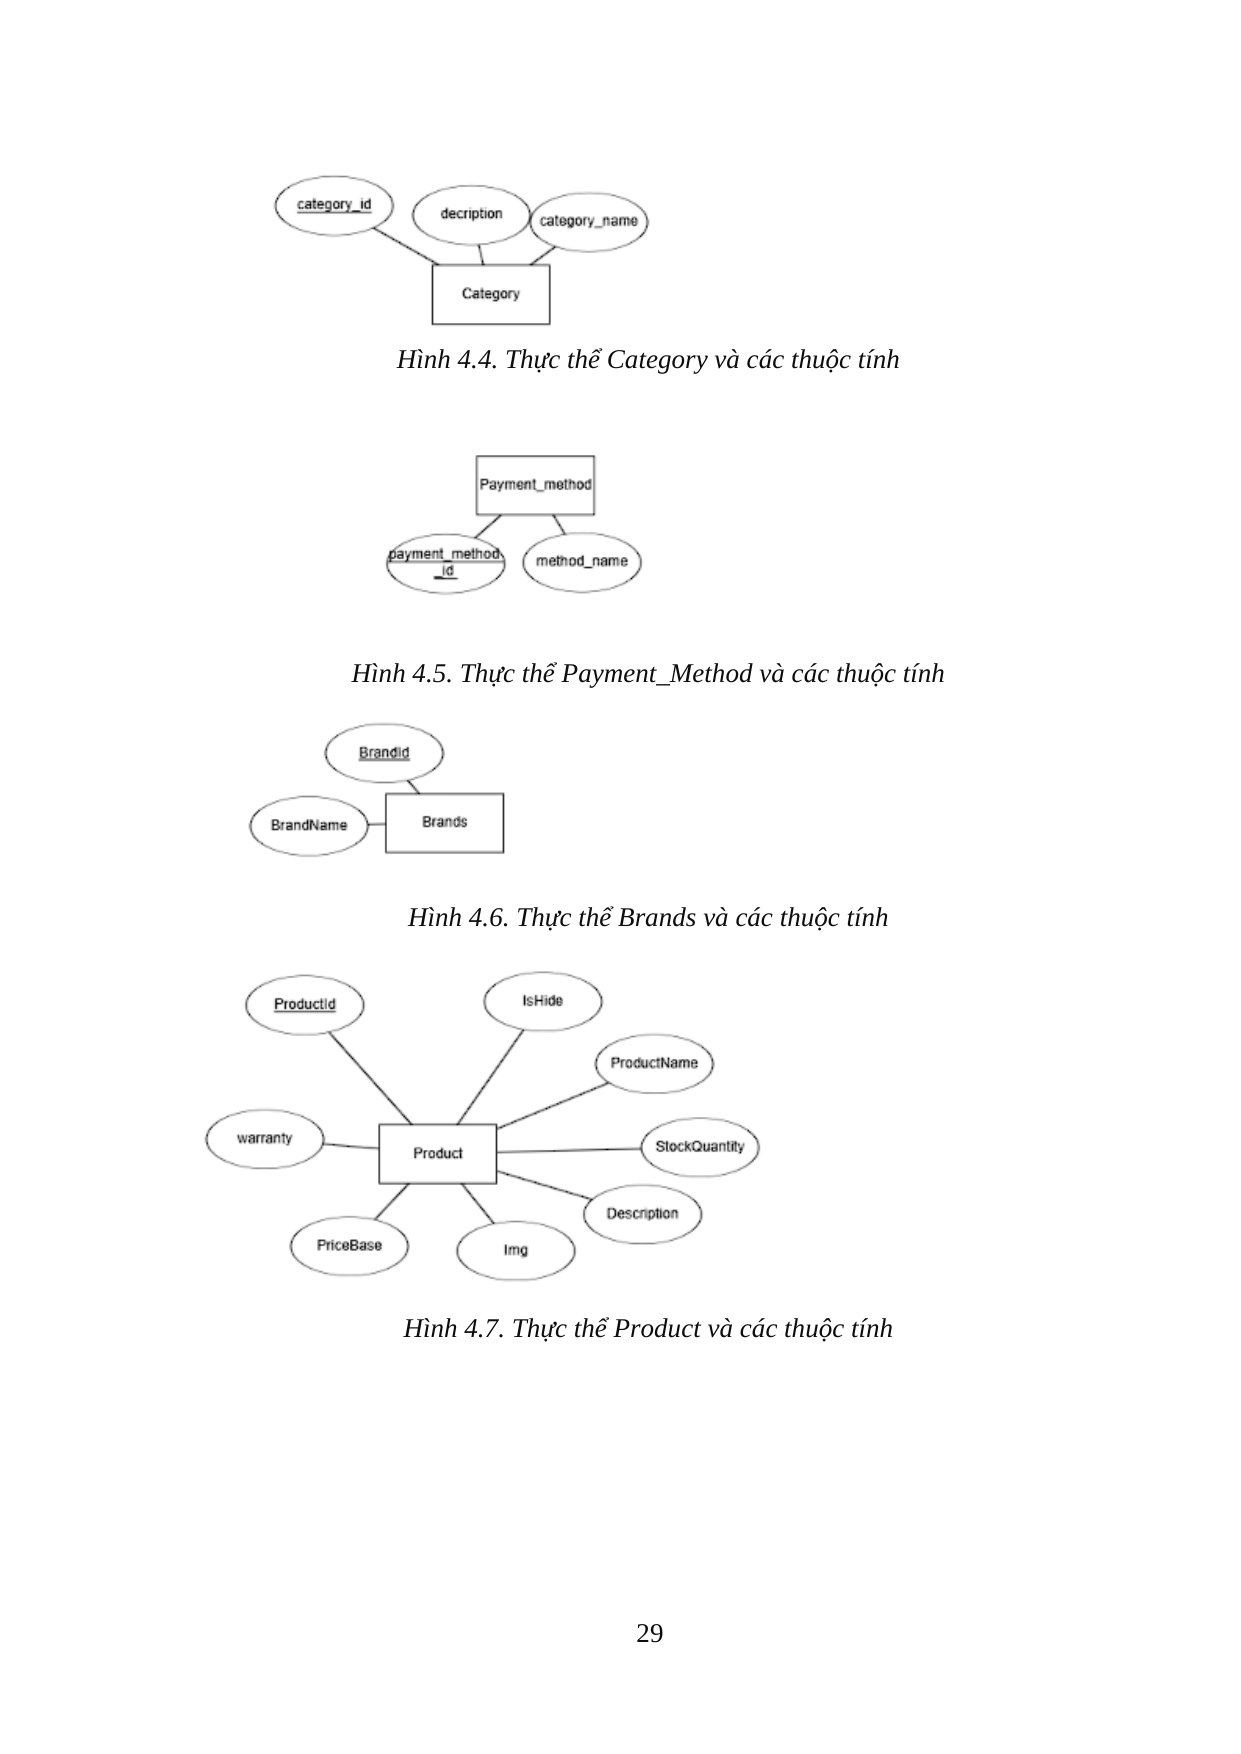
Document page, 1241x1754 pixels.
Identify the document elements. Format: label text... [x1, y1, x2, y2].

picture [177, 688, 597, 901]
picture [177, 118, 712, 344]
text Hình 4.5. Thực thể Payment_Method và các thuộc tính [177, 657, 1122, 688]
text Hình 4.7. Thực thể Product và các thuộc tính [177, 1312, 1122, 1343]
text Hình 4.6. Thực thể Brands và các thuộc tính [177, 901, 1122, 932]
text Hình 4.4. Thực thể Category và các thuộc tính [177, 343, 1122, 374]
picture [177, 932, 840, 1312]
picture [252, 374, 739, 658]
